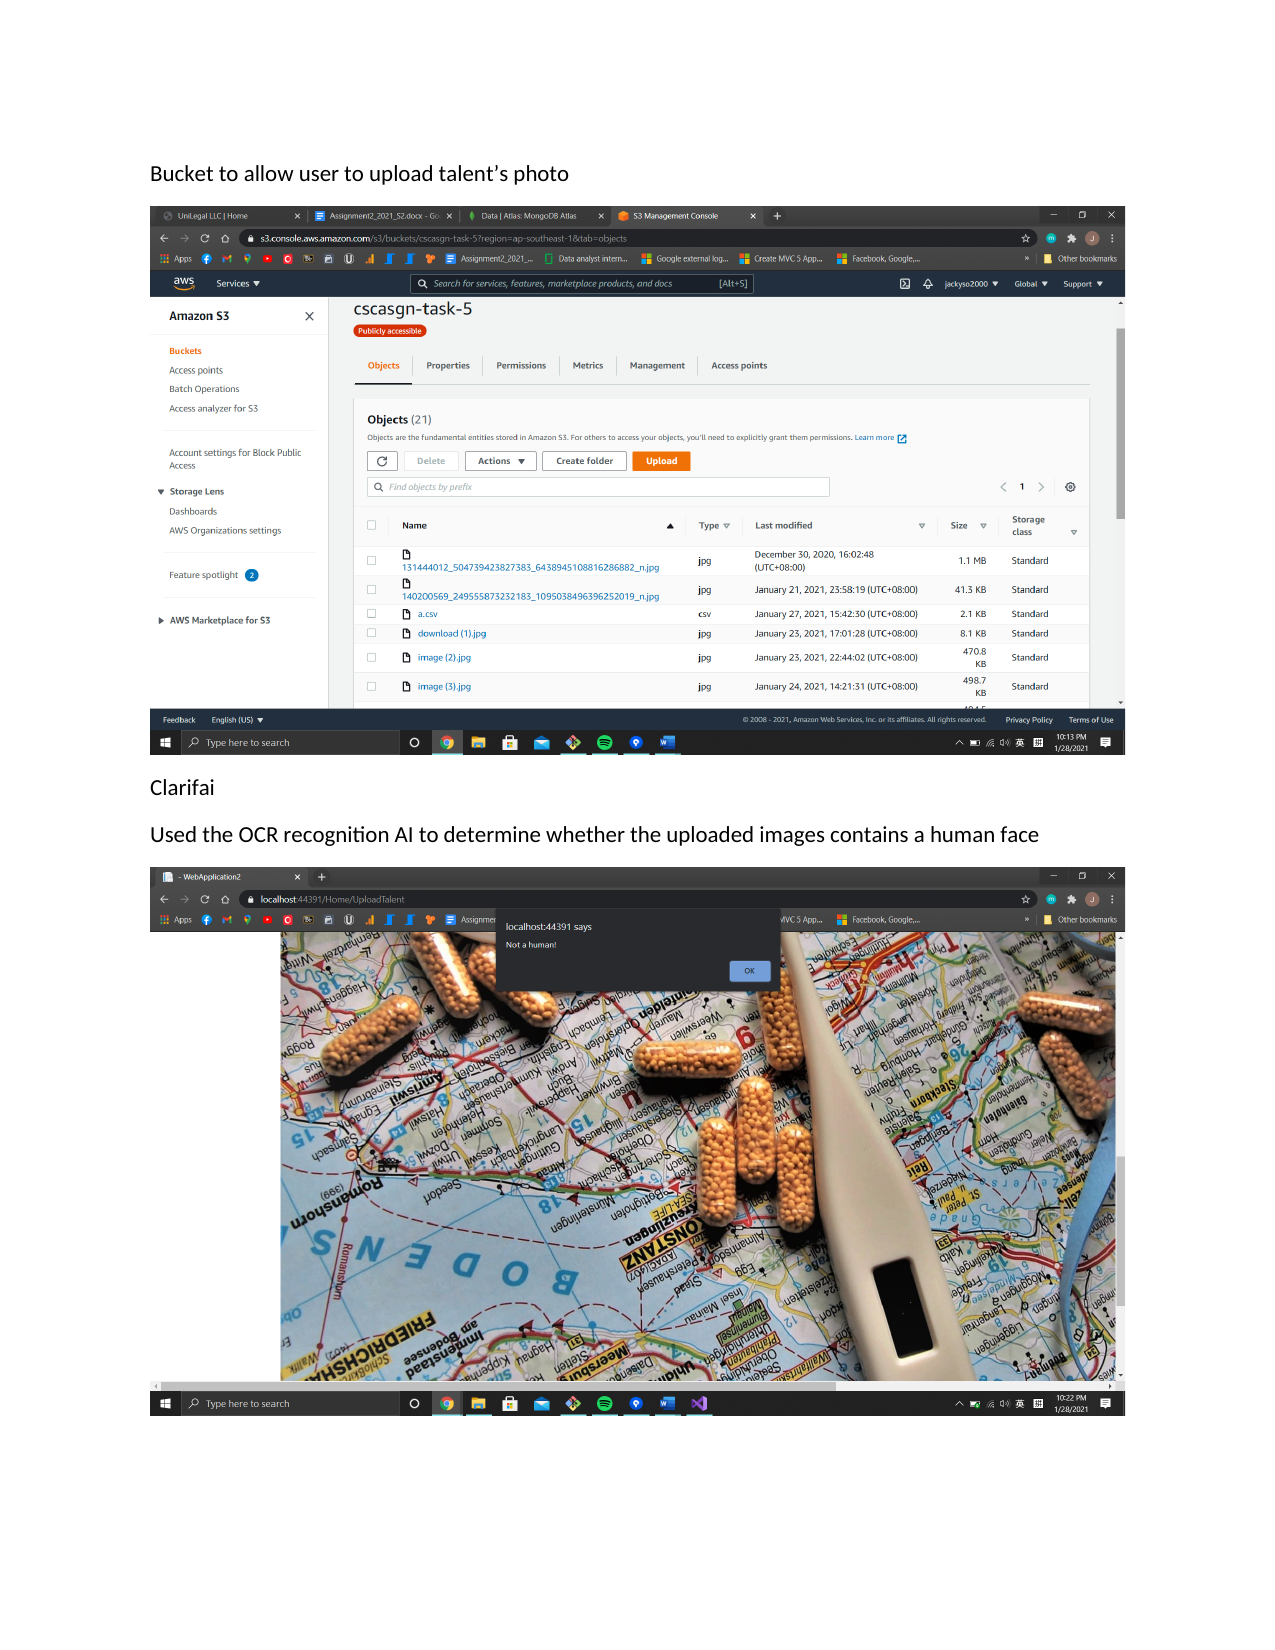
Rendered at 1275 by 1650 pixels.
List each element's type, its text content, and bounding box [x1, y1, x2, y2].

picture [150, 206, 1125, 755]
text Bucket to allow user to upload talent’s photo [150, 159, 1125, 187]
text Clarifai [150, 773, 1125, 801]
text Used the OCR recognition AI to determine whether the uploaded images contains a human face [150, 820, 1125, 848]
picture [150, 867, 1125, 1416]
